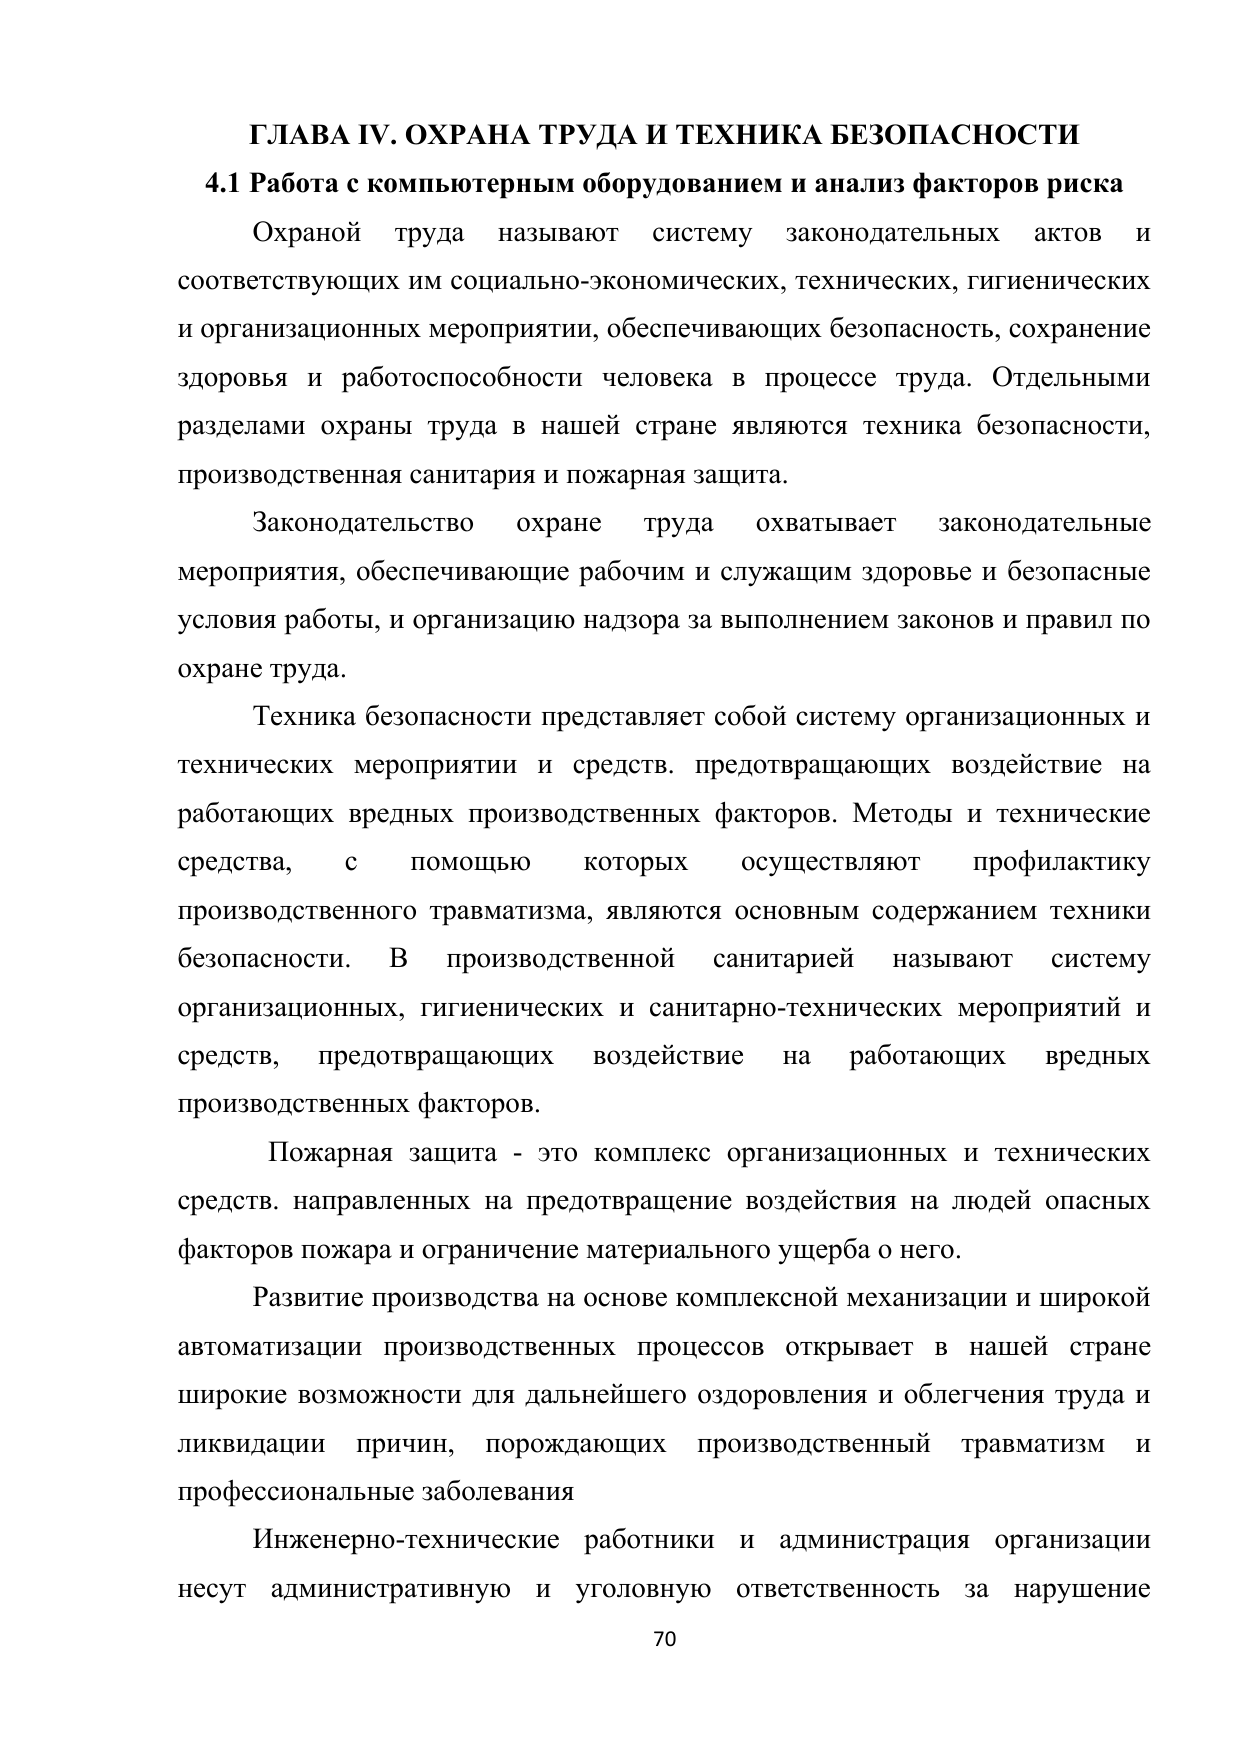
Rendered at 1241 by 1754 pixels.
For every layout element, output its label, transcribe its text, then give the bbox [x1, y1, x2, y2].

text ГЛАВА IV. ОХРАНА ТРУДА И ТЕХНИКА БЕЗОПАСНОСТИ [177, 118, 1152, 150]
text Развитие производства на основе комплексной механизации и широкой автоматизации производственных процессов открывает в нашей стране широкие возможности для дальнейшего оздоровления и облегчения труда и ликвидации причин, порождающих производственный травматизм и профессиональные заболевания [177, 1281, 1152, 1507]
text 4.1 Работа с компьютерным оборудованием и анализ факторов риска [177, 167, 1152, 199]
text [177, 1523, 1152, 1603]
text Пожарная защита - это комплекс организационных и технических средств. направленных на предотвращение воздействия на людей опасных факторов пожара и ограничение материального ущерба о него. [177, 1135, 1152, 1264]
text Охраной труда называют систему законодательных актов и соответствующих им социально-экономических, технических, гигиенических и организационных мероприятии, обеспечивающих безопасность, сохранение здоровья и работоспособности человека в процессе труда. Отдельными разделами охраны труда в нашей стране являются техника безопасности, производственная санитария и пожарная защита. [177, 215, 1152, 489]
text Законодательство охране труда охватывает законодательные мероприятия, обеспечивающие рабочим и служащим здоровье и безопасные условия работы, и организацию надзора за выполнением законов и правил по охране труда. [177, 506, 1152, 683]
text Техника безопасности представляет собой систему организационных и технических мероприятии и средств. предотвращающих воздействие на работающих вредных производственных факторов. Методы и технические средства, с помощью которых осуществляют профилактику производственного травматизма, являются основным содержанием техники безопасности. В производственной санитарией называют систему организационных, гигиенических и санитарно-технических мероприятий и средств, предотвращающих воздействие на работающих вредных производственных факторов. [177, 699, 1152, 1119]
